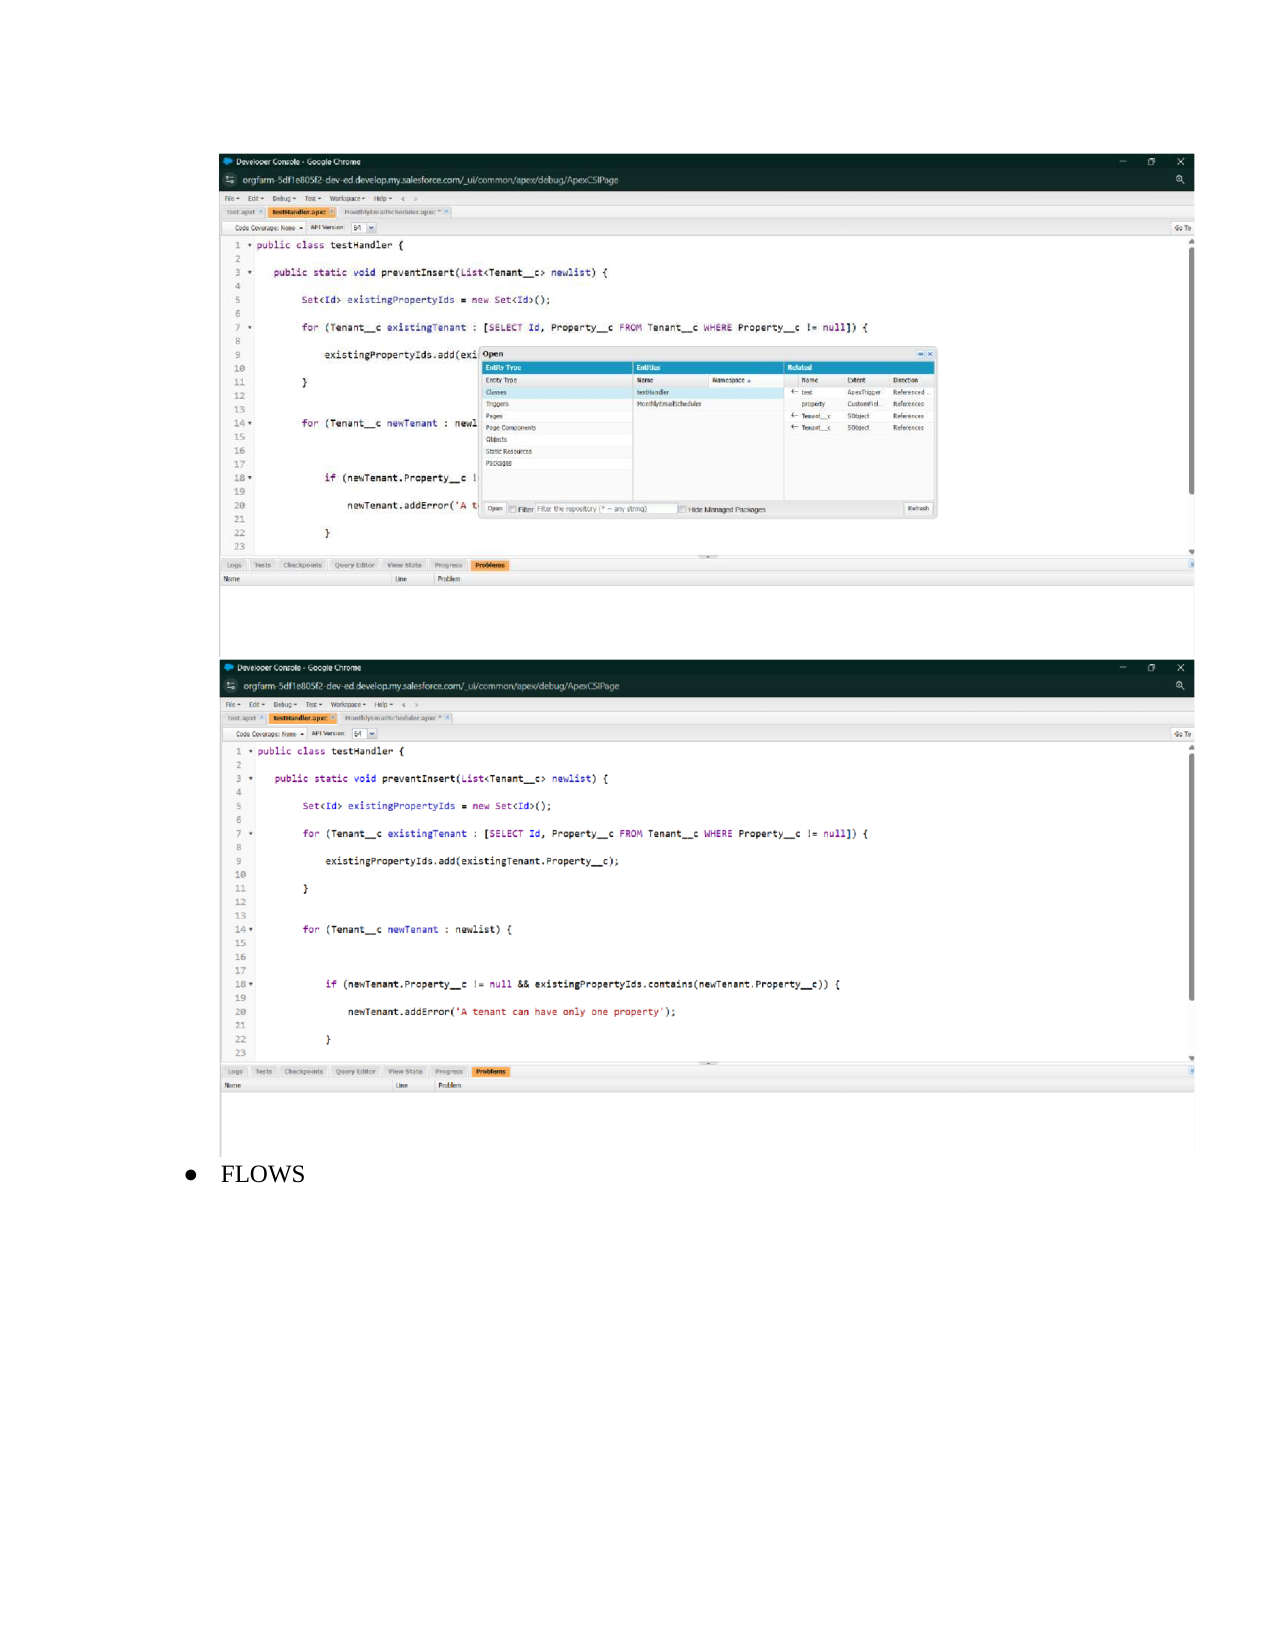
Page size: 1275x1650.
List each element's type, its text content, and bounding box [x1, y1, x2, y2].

picture [219, 659, 1195, 1157]
list FLOWS [183, 1159, 1168, 1188]
picture [218, 153, 1195, 657]
